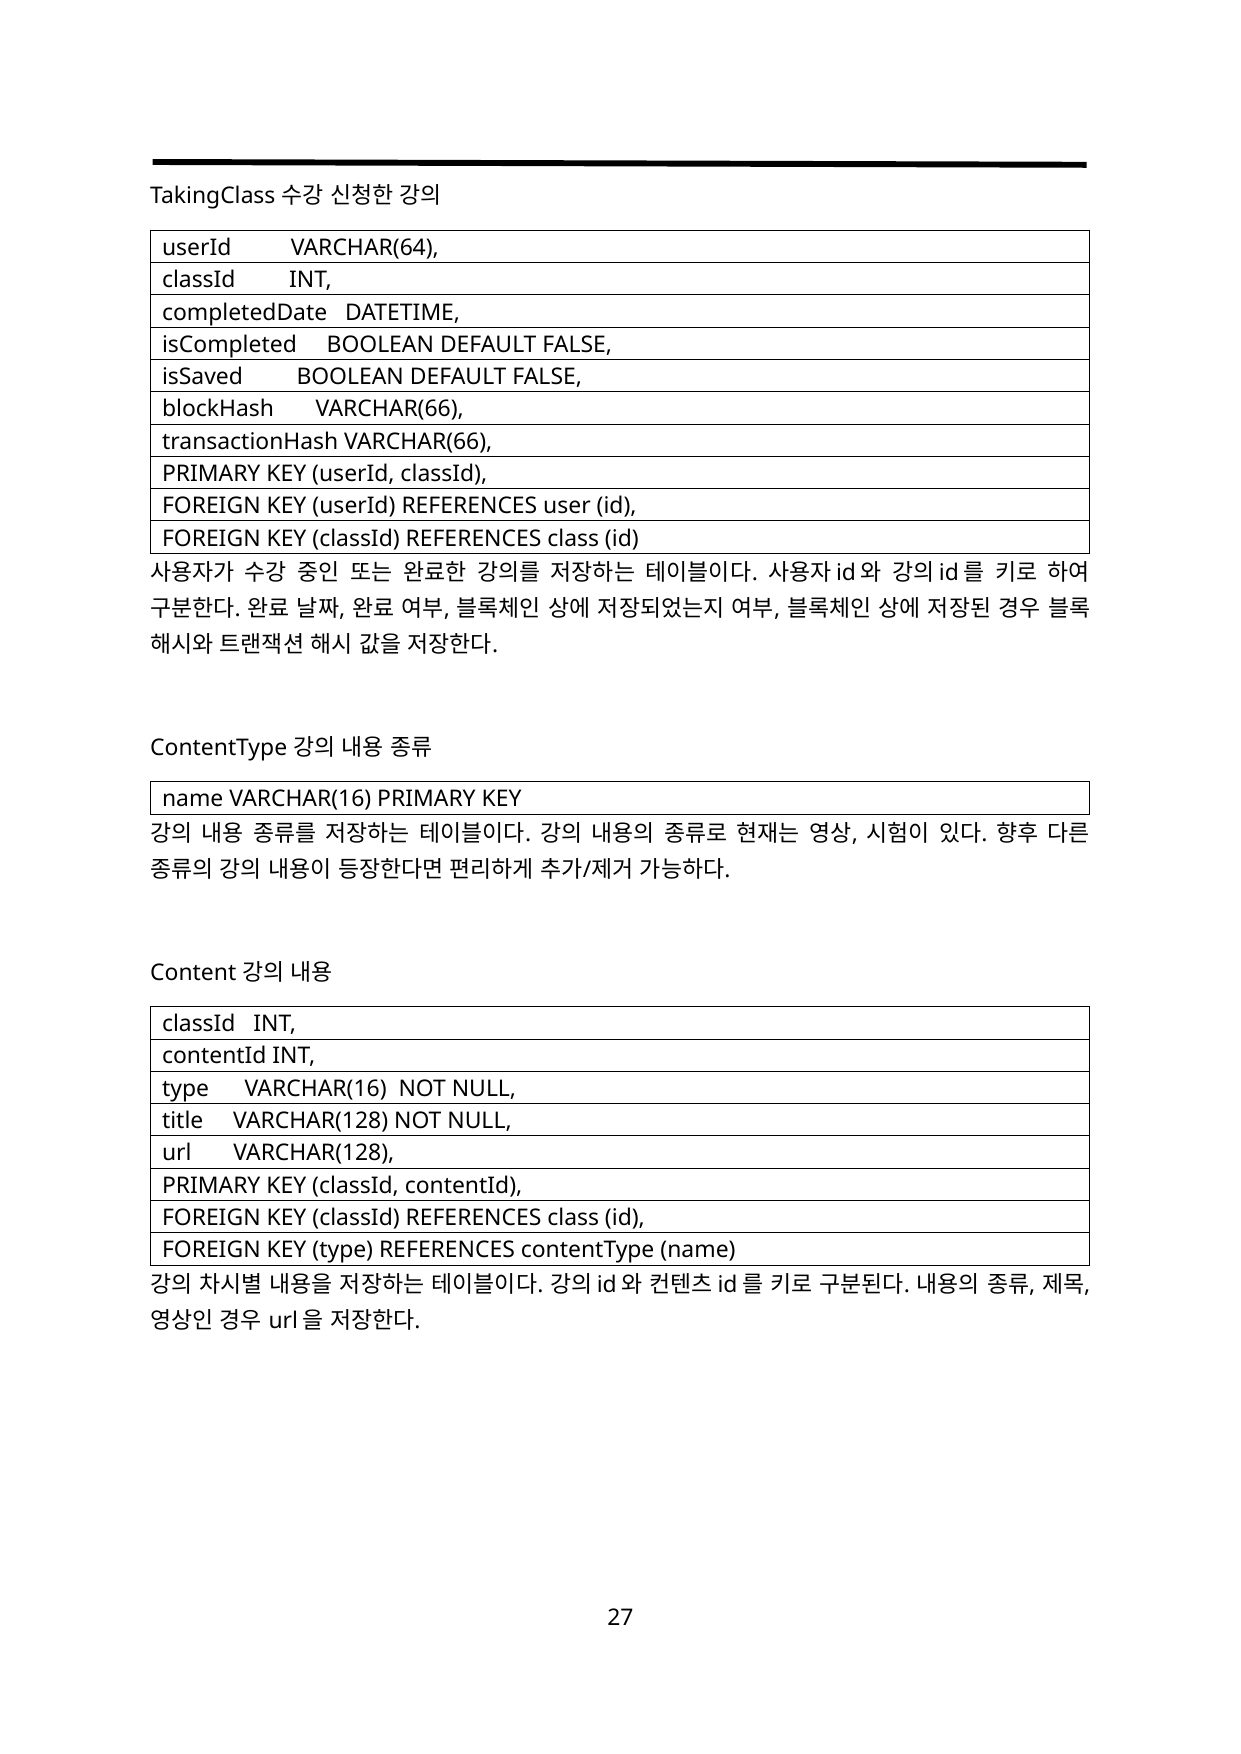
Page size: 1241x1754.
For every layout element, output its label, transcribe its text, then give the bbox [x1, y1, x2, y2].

table_cell FOREIGN KEY (userId) REFERENCES user (id), [151, 489, 1089, 520]
table_cell isSaved BOOLEAN DEFAULT FALSE, [151, 360, 1089, 391]
table_header name VARCHAR(16) PRIMARY KEY [151, 782, 1089, 813]
table_cell isCompleted BOOLEAN DEFAULT FALSE, [151, 328, 1089, 359]
table_cell contentId INT, [151, 1040, 1089, 1071]
text 강의 차시별 내용을 저장하는 테이블이다. 강의id와 컨텐츠id를 키로 구분된다. 내용의 종류, 제목, 영상인 경우 url을 저장한다. [150, 1266, 1090, 1335]
table_cell FOREIGN KEY (classId) REFERENCES class (id) [151, 521, 1089, 553]
text 사용자가 수강 중인 또는 완료한 강의를 저장하는 테이블이다. 사용자id와 강의id를 키로 하여 구분한다. 완료 날짜, 완료 여부, 블록체인 상에 저장되었는지 여부, 블록체인 상에 저장된 경우 블록 해시와 트랜잭션 해시 값을 저장한다. [150, 554, 1090, 659]
text ContentType 강의 내용 종류 [150, 729, 1090, 762]
text Content 강의 내용 [150, 953, 1090, 987]
table_cell blockHash VARCHAR(66), [151, 392, 1089, 423]
table_cell FOREIGN KEY (type) REFERENCES contentType (name) [151, 1233, 1089, 1264]
table_cell classId INT, [151, 263, 1089, 294]
table_header classId INT, [151, 1007, 1089, 1038]
text 강의 내용 종류를 저장하는 테이블이다. 강의 내용의 종류로 현재는 영상, 시험이 있다. 향후 다른 종류의 강의 내용이 등장한다면 편리하게 추가/제거 가능하다. [150, 815, 1090, 884]
table_cell transactionHash VARCHAR(66), [151, 425, 1089, 456]
table_cell type VARCHAR(16) NOT NULL, [151, 1072, 1089, 1103]
table_cell completedDate DATETIME, [151, 295, 1089, 327]
text TakingClass 수강 신청한 강의 [150, 177, 1090, 211]
table_cell PRIMARY KEY (userId, classId), [151, 457, 1089, 488]
table_cell title VARCHAR(128) NOT NULL, [151, 1104, 1089, 1135]
table_cell FOREIGN KEY (classId) REFERENCES class (id), [151, 1201, 1089, 1232]
table_header userId VARCHAR(64), [151, 231, 1089, 262]
table_cell url VARCHAR(128), [151, 1136, 1089, 1168]
table_cell PRIMARY KEY (classId, contentId), [151, 1169, 1089, 1200]
